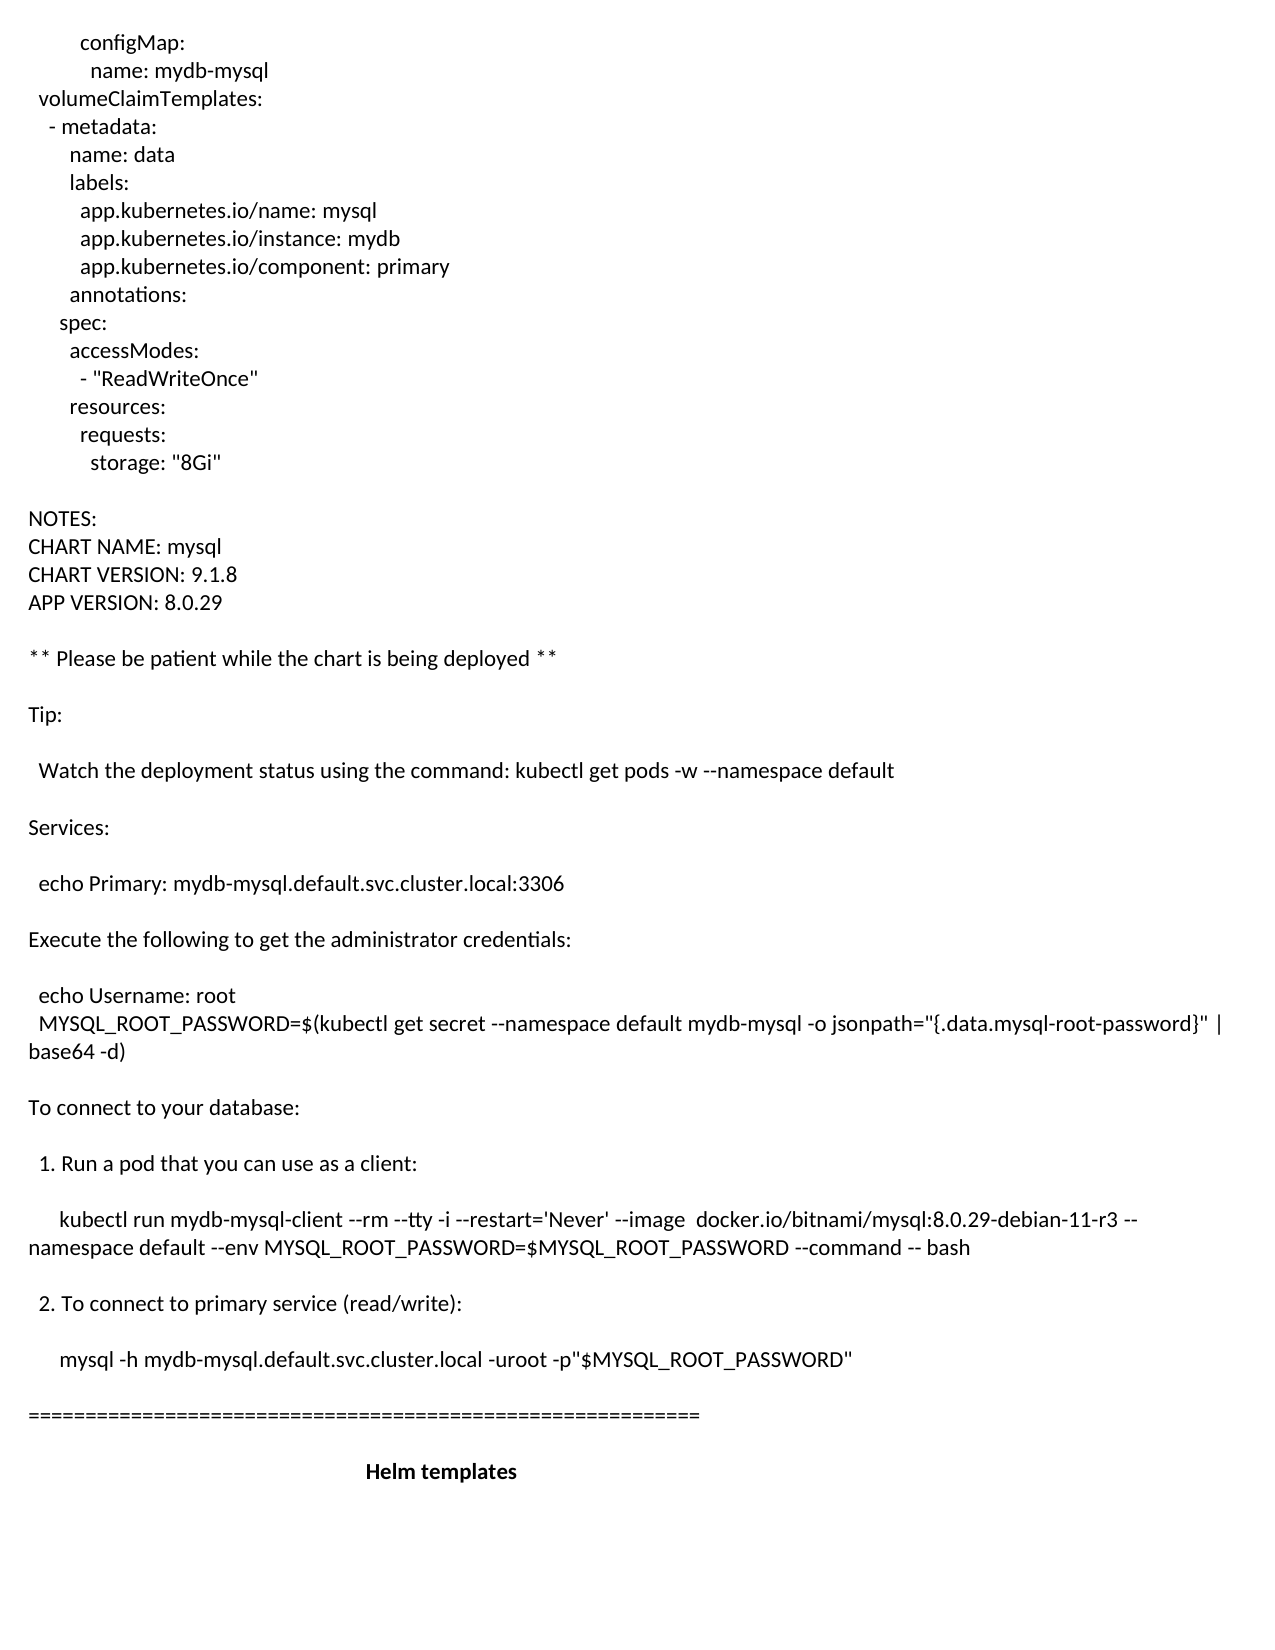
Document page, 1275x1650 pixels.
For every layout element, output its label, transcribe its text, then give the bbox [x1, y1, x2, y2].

text volumeClaimTemplates: [28, 84, 1237, 112]
text resources: [28, 392, 1237, 420]
text labels: [28, 168, 1237, 196]
text APP VERSION: 8.0.29 [28, 588, 1237, 617]
text accessModes: [28, 336, 1237, 364]
text =========================================================== [28, 1401, 1237, 1429]
text To connect to your database: [28, 1093, 1237, 1121]
text 2. To connect to primary service (read/write): [28, 1289, 1237, 1317]
text - "ReadWriteOnce" [28, 364, 1237, 392]
text app.kubernetes.io/name: mysql [28, 196, 1237, 224]
text Services: [28, 813, 1237, 841]
text Watch the deployment status using the command: kubectl get pods -w --namespace default [28, 757, 1237, 785]
text name: data [28, 140, 1237, 168]
text NOTES: [28, 504, 1237, 532]
text requests: [28, 420, 1237, 448]
text echo Primary: mydb-mysql.default.svc.cluster.local:3306 [28, 869, 1237, 897]
text CHART VERSION: 9.1.8 [28, 561, 1237, 588]
text Helm templates [366, 1457, 1237, 1485]
text echo Username: root [28, 981, 1237, 1009]
text 1. Run a pod that you can use as a client: [28, 1149, 1237, 1177]
text kubectl run mydb-mysql-client --rm --tty -i --restart='Never' --image docker.io/bitnami/mysql:8.0.29-debian-11-r3 --namespace default --env MYSQL_ROOT_PASSWORD=$MYSQL_ROOT_PASSWORD --command -- bash [28, 1205, 1237, 1261]
text CHART NAME: mysql [28, 532, 1237, 561]
text configMap: [28, 28, 1237, 56]
text spec: [28, 308, 1237, 336]
text annotations: [28, 280, 1237, 308]
text storage: "8Gi" [28, 448, 1237, 476]
text app.kubernetes.io/instance: mydb [28, 224, 1237, 252]
text Execute the following to get the administrator credentials: [28, 925, 1237, 953]
text name: mydb-mysql [28, 56, 1237, 84]
text Tip: [28, 701, 1237, 729]
text mysql -h mydb-mysql.default.svc.cluster.local -uroot -p"$MYSQL_ROOT_PASSWORD" [28, 1345, 1237, 1373]
text MYSQL_ROOT_PASSWORD=$(kubectl get secret --namespace default mydb-mysql -o jsonpath="{.data.mysql-root-password}" | base64 -d) [28, 1009, 1237, 1065]
text app.kubernetes.io/component: primary [28, 252, 1237, 280]
text - metadata: [28, 112, 1237, 140]
text ** Please be patient while the chart is being deployed ** [28, 644, 1237, 673]
